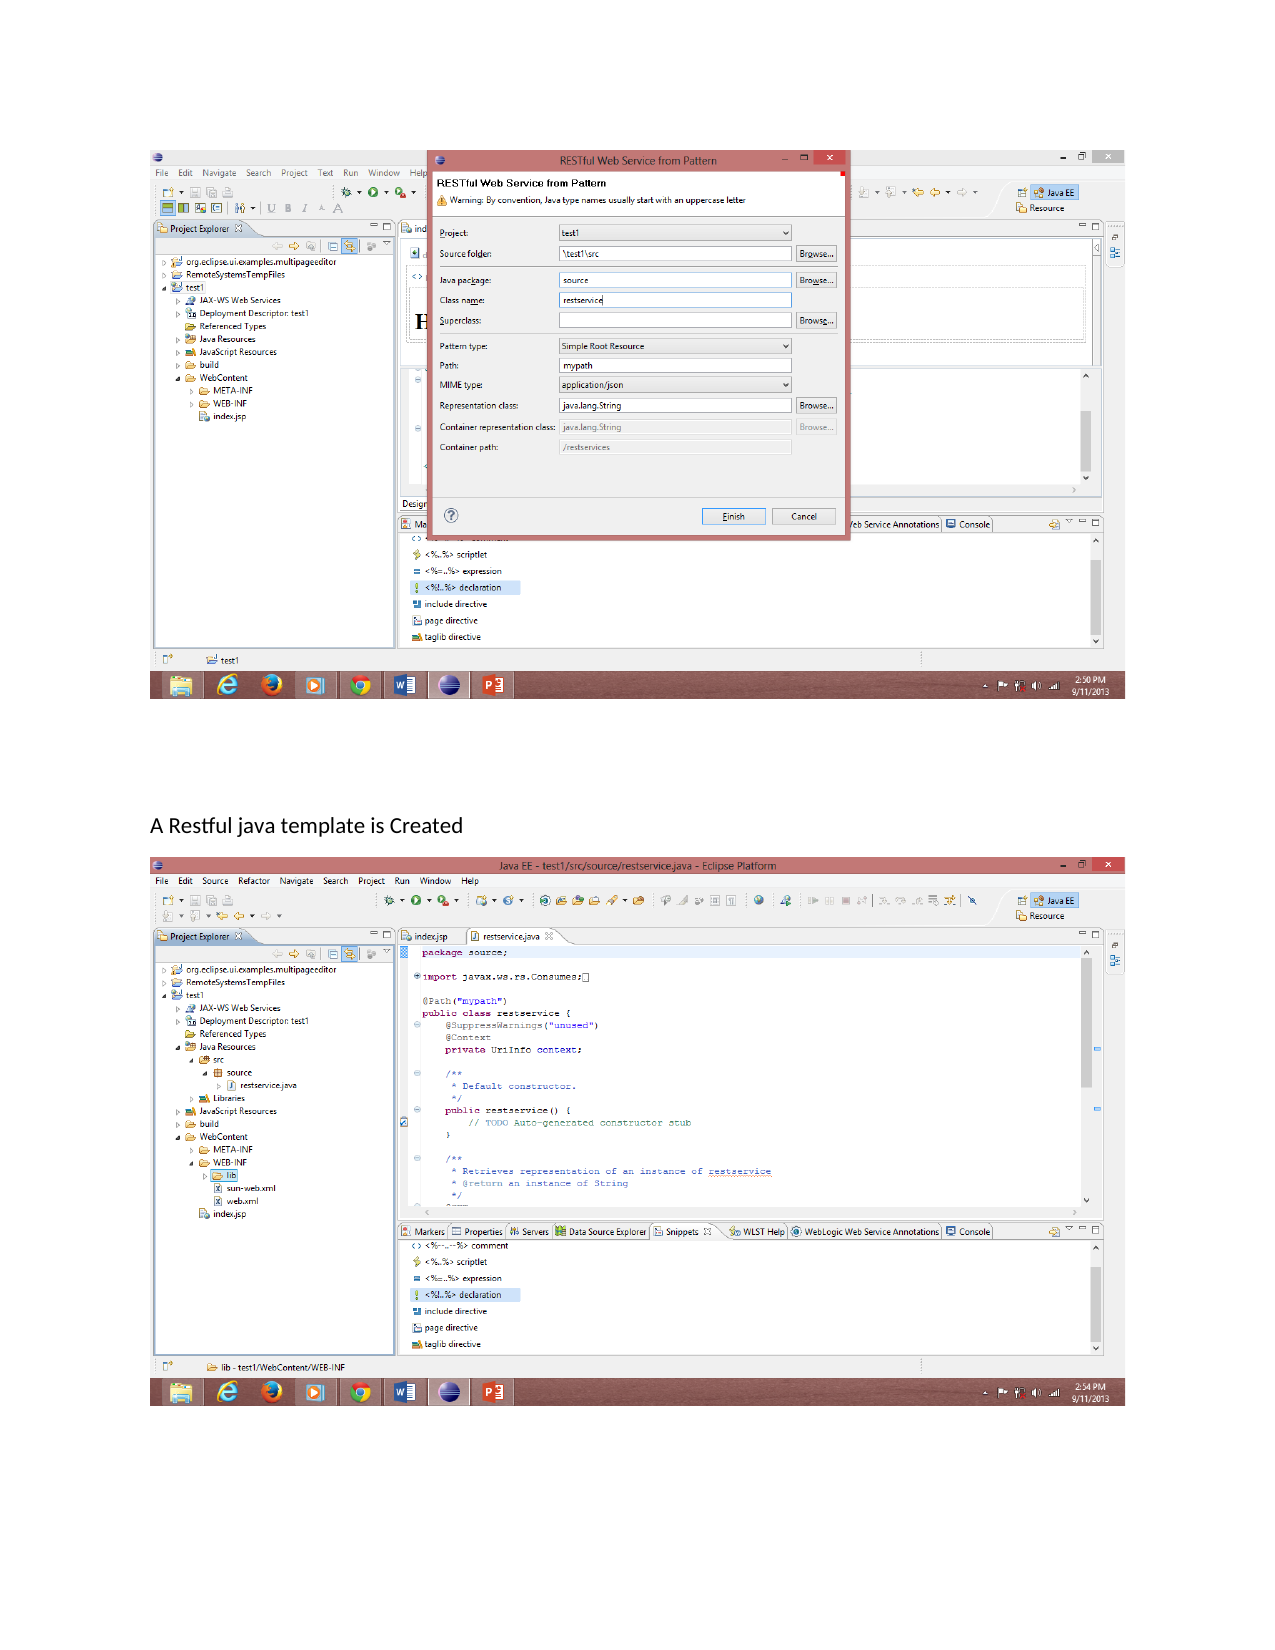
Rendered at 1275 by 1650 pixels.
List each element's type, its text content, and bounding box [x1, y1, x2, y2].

picture [150, 150, 1125, 699]
text A Restful java template is Created [150, 811, 1125, 839]
picture [150, 857, 1125, 1406]
